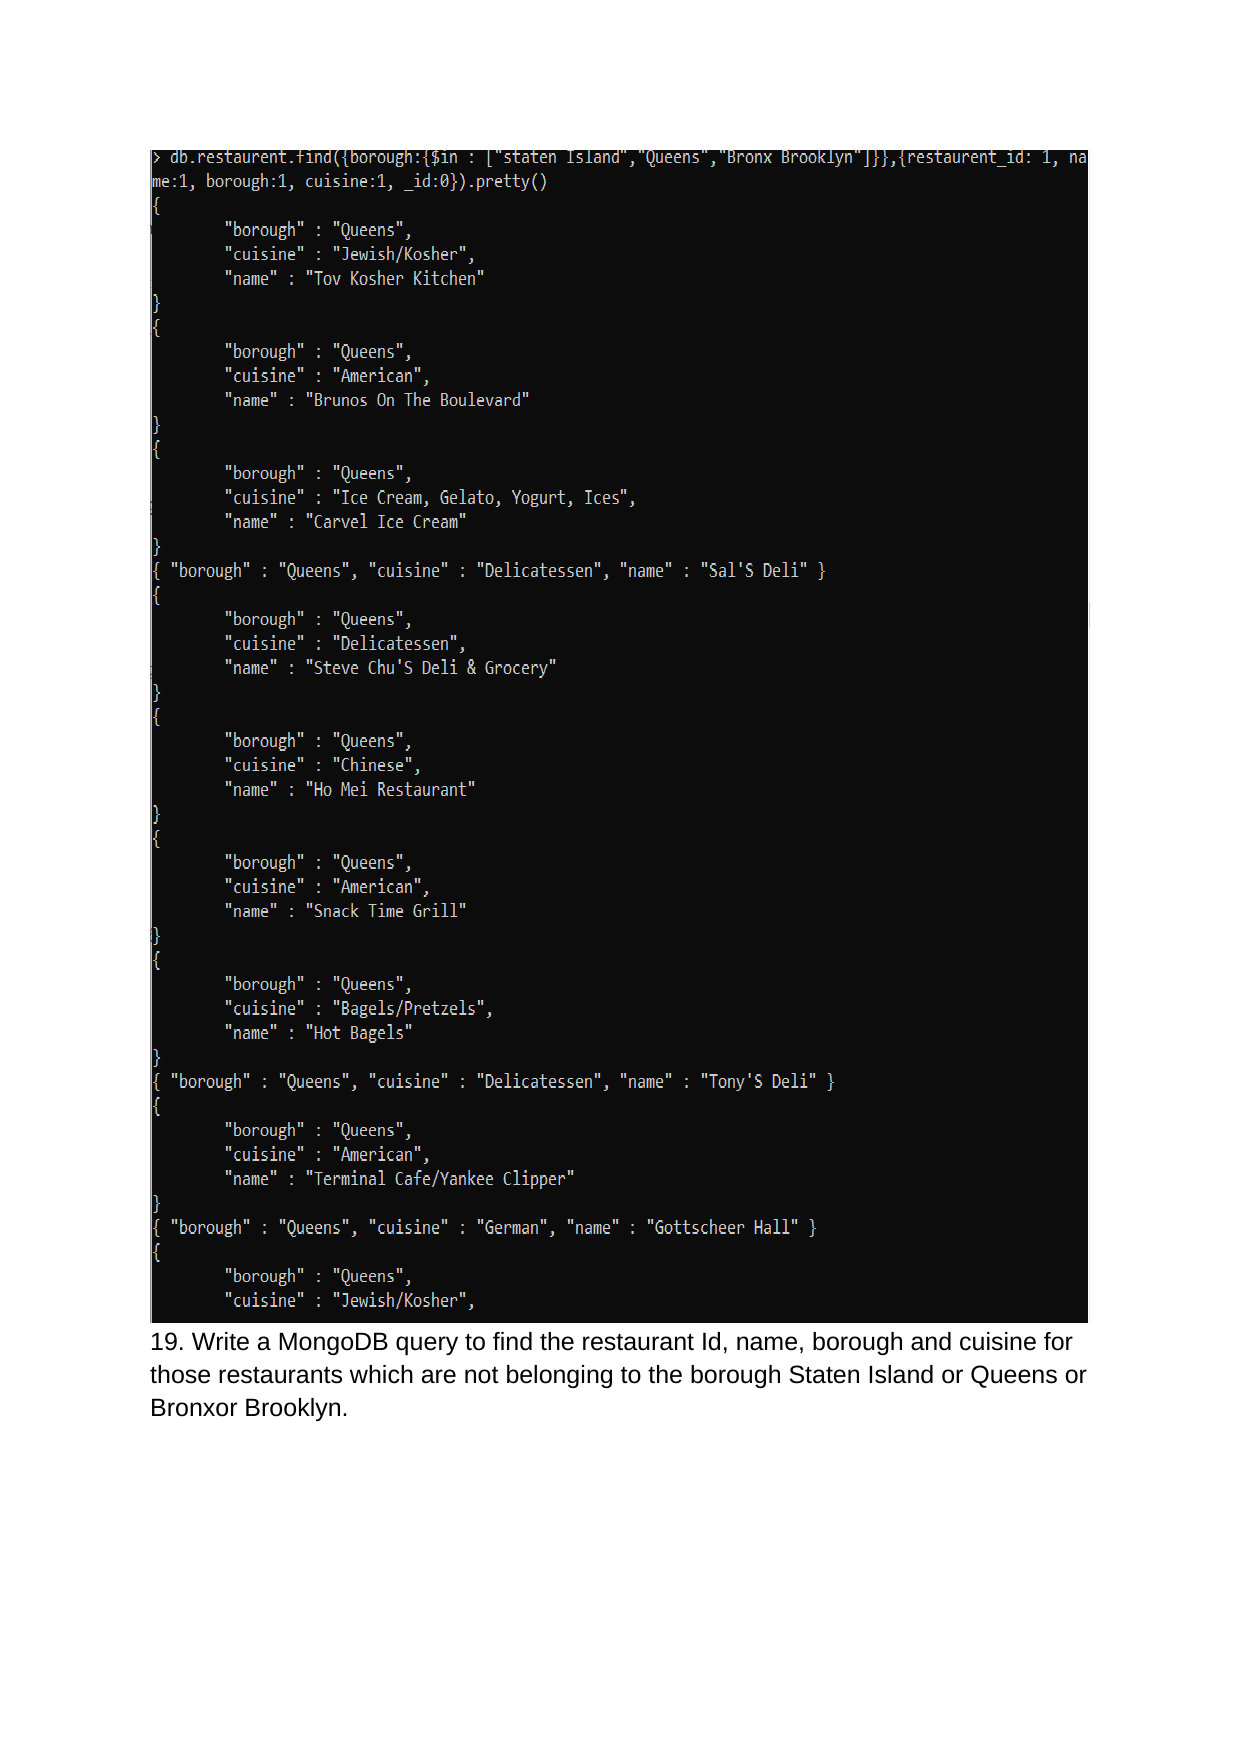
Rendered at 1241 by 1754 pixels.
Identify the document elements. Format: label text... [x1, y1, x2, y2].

text 19. Write a MongoDB query to find the restaurant Id, name, borough and cuisine for those restaurants which are not belonging to the borough Staten Island or Queens or Bronxor Brooklyn. [150, 1327, 1090, 1422]
picture [150, 150, 1091, 1323]
